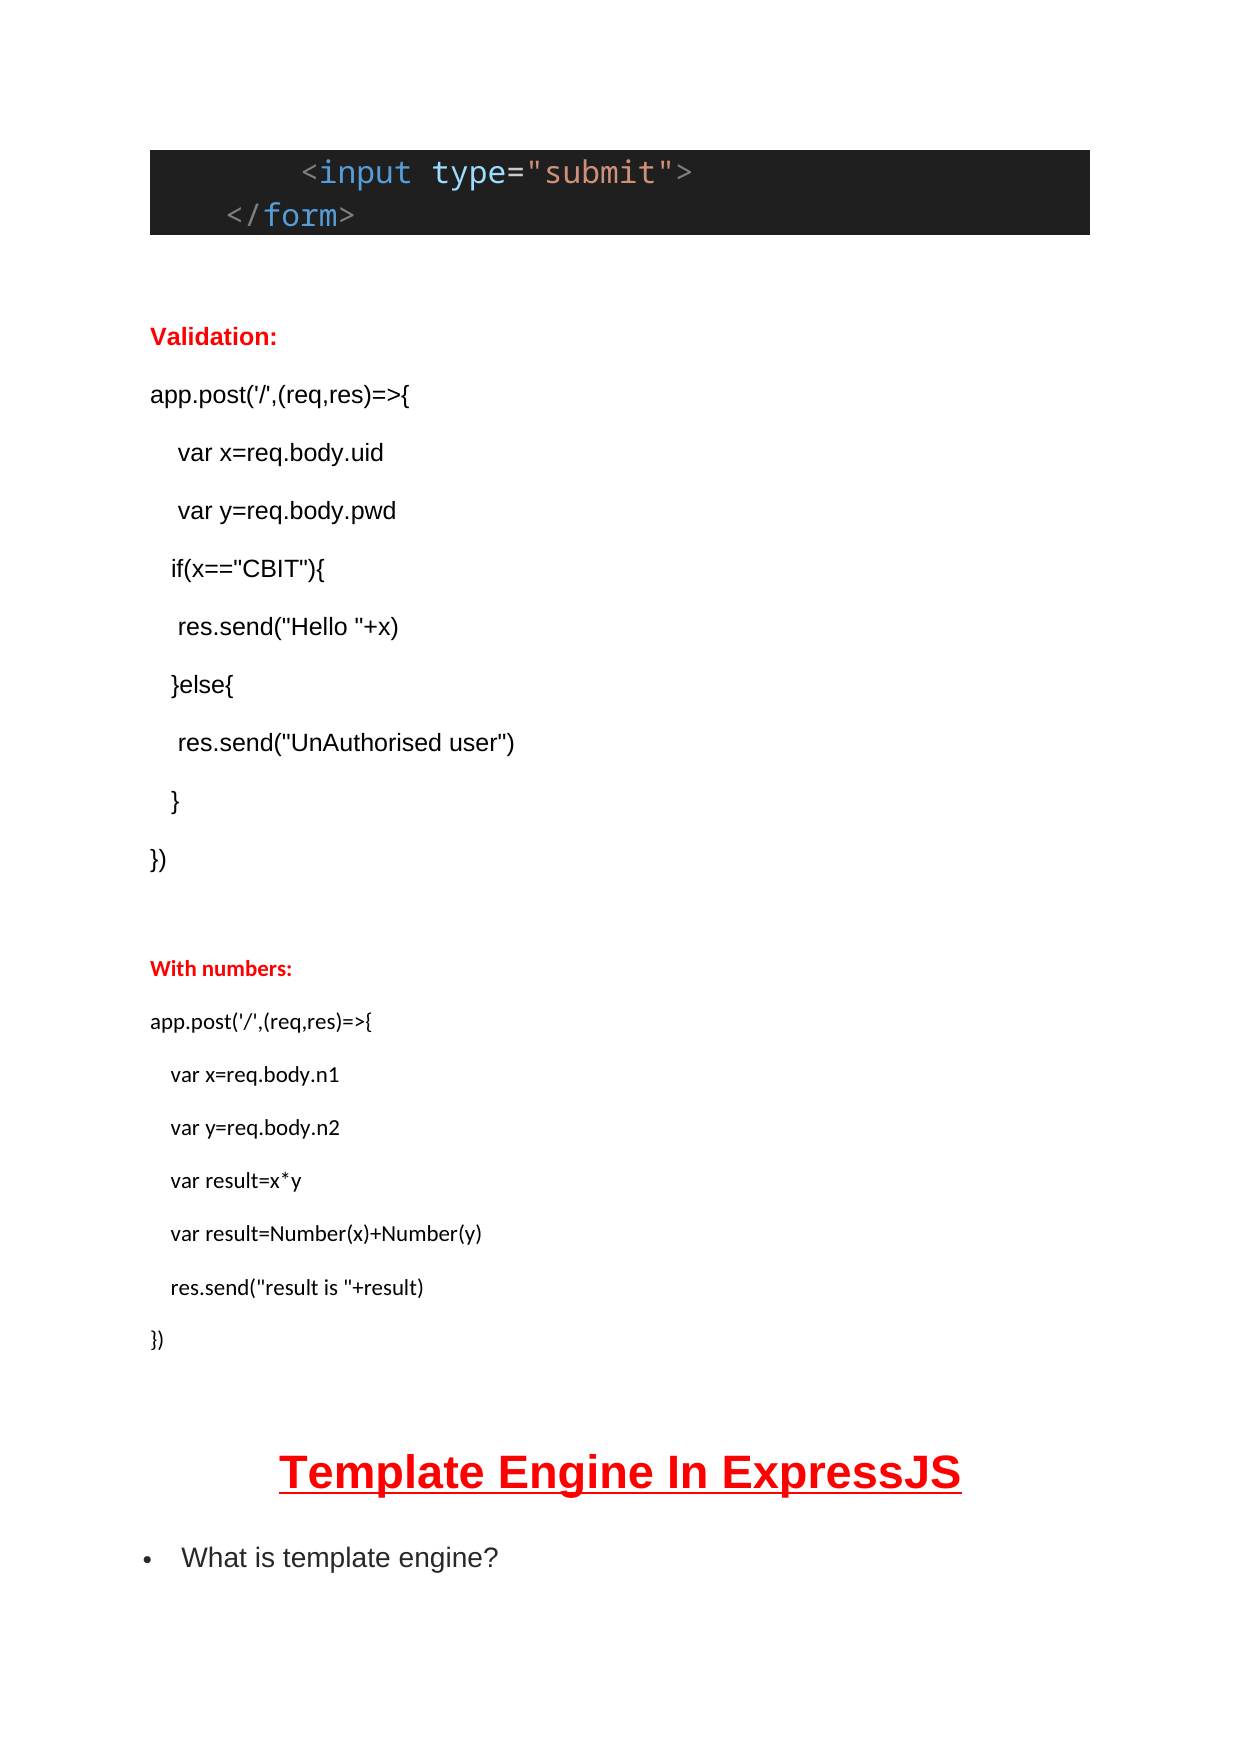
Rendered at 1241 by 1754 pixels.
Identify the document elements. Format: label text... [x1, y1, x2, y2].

text Validation: [150, 322, 1090, 351]
text if(x=="CBIT"){ [150, 554, 1090, 583]
list What is template engine? [144, 1528, 1090, 1573]
text </form> [150, 193, 1090, 235]
text res.send("Hello "+x) [150, 612, 1090, 641]
text var x=req.body.uid [150, 438, 1090, 467]
text } [150, 786, 1090, 814]
text var y=req.body.pwd [150, 496, 1090, 525]
text }) [150, 843, 1090, 872]
text var y=req.body.n2 [150, 1113, 1090, 1142]
subtitle Template Engine In ExpressJS [150, 1432, 1090, 1499]
text res.send("result is "+result) [150, 1273, 1090, 1301]
text var x=req.body.n1 [150, 1061, 1090, 1088]
text }else{ [150, 670, 1090, 698]
text app.post('/',(req,res)=>{ [150, 380, 1090, 409]
text var result=x*y [150, 1167, 1090, 1194]
text With numbers: [150, 954, 1090, 982]
text <input type="submit"> [150, 150, 1090, 193]
text var result=Number(x)+Number(y) [150, 1219, 1090, 1248]
text app.post('/',(req,res)=>{ [150, 1007, 1090, 1036]
text res.send("UnAuthorised user") [150, 728, 1090, 756]
text }) [150, 1326, 1090, 1354]
